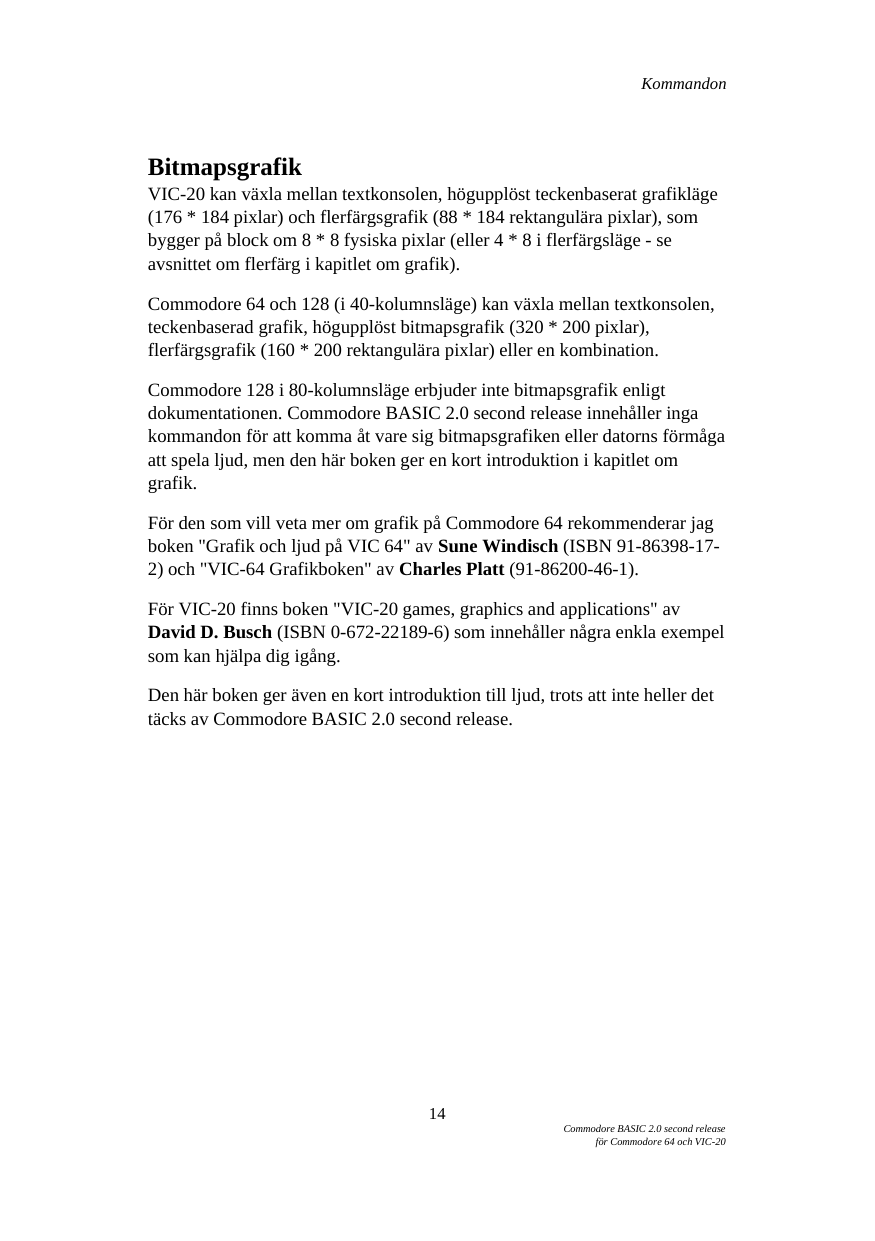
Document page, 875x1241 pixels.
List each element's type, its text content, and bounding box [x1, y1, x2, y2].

text Commodore 64 och 128 (i 40-kolumnsläge) kan växla mellan textkonsolen, teckenbaserad grafik, högupplöst bitmapsgrafik (320 * 200 pixlar), flerfärgsgrafik (160 * 200 rektangulära pixlar) eller en kombination. [148, 292, 726, 361]
text För den som vill veta mer om grafik på Commodore 64 rekommenderar jag boken "Grafik och ljud på VIC 64" av Sune Windisch (ISBN 91-86398-17-2) och "VIC-64 Grafikboken" av Charles Platt (91-86200-46-1). [148, 512, 726, 580]
text Commodore 128 i 80-kolumnsläge erbjuder inte bitmapsgrafik enligt dokumentationen. Commodore BASIC 2.0 second release innehåller inga kommandon för att komma åt vare sig bitmapsgrafiken eller datorns förmåga att spela ljud, men den här boken ger en kort introduktion i kapitlet om grafik. [148, 379, 726, 493]
text VIC-20 kan växla mellan textkonsolen, högupplöst teckenbaserat grafikläge (176 * 184 pixlar) och flerfärgsgrafik (88 * 184 rektangulära pixlar), som bygger på block om 8 * 8 fysiska pixlar (eller 4 * 8 i flerfärgsläge - se avsnittet om flerfärg i kapitlet om grafik). [148, 183, 726, 274]
text Den här boken ger även en kort introduktion till ljud, trots att inte heller det täcks av Commodore BASIC 2.0 second release. [148, 684, 726, 729]
subtitle Bitmapsgrafik [148, 152, 726, 181]
text För VIC-20 finns boken "VIC-20 games, graphics and applications" av David D. Busch (ISBN 0-672-22189-6) som innehåller några enkla exempel som kan hjälpa dig igång. [148, 598, 726, 666]
